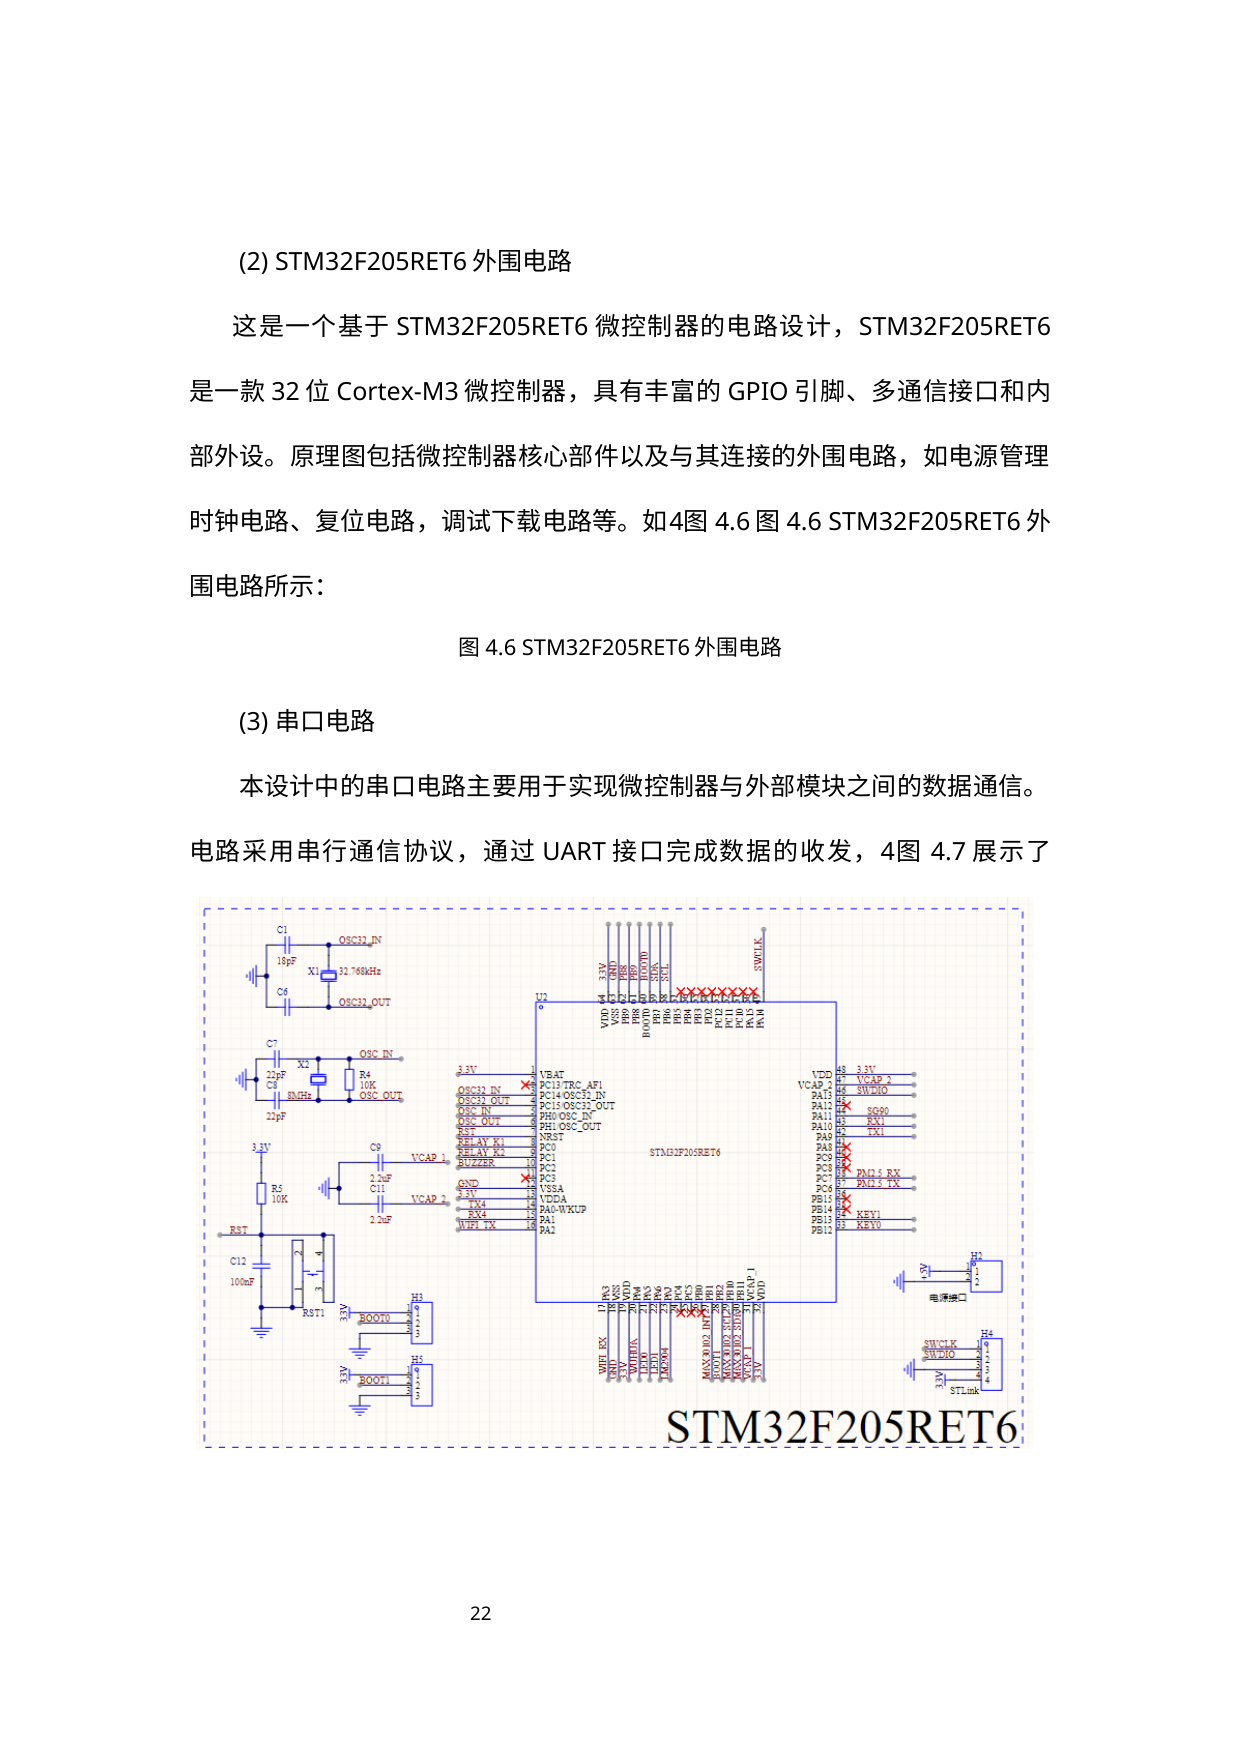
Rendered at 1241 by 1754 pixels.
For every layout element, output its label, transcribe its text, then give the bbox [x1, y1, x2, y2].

list 串口电路 [189, 687, 1051, 752]
picture [196, 897, 1034, 1449]
